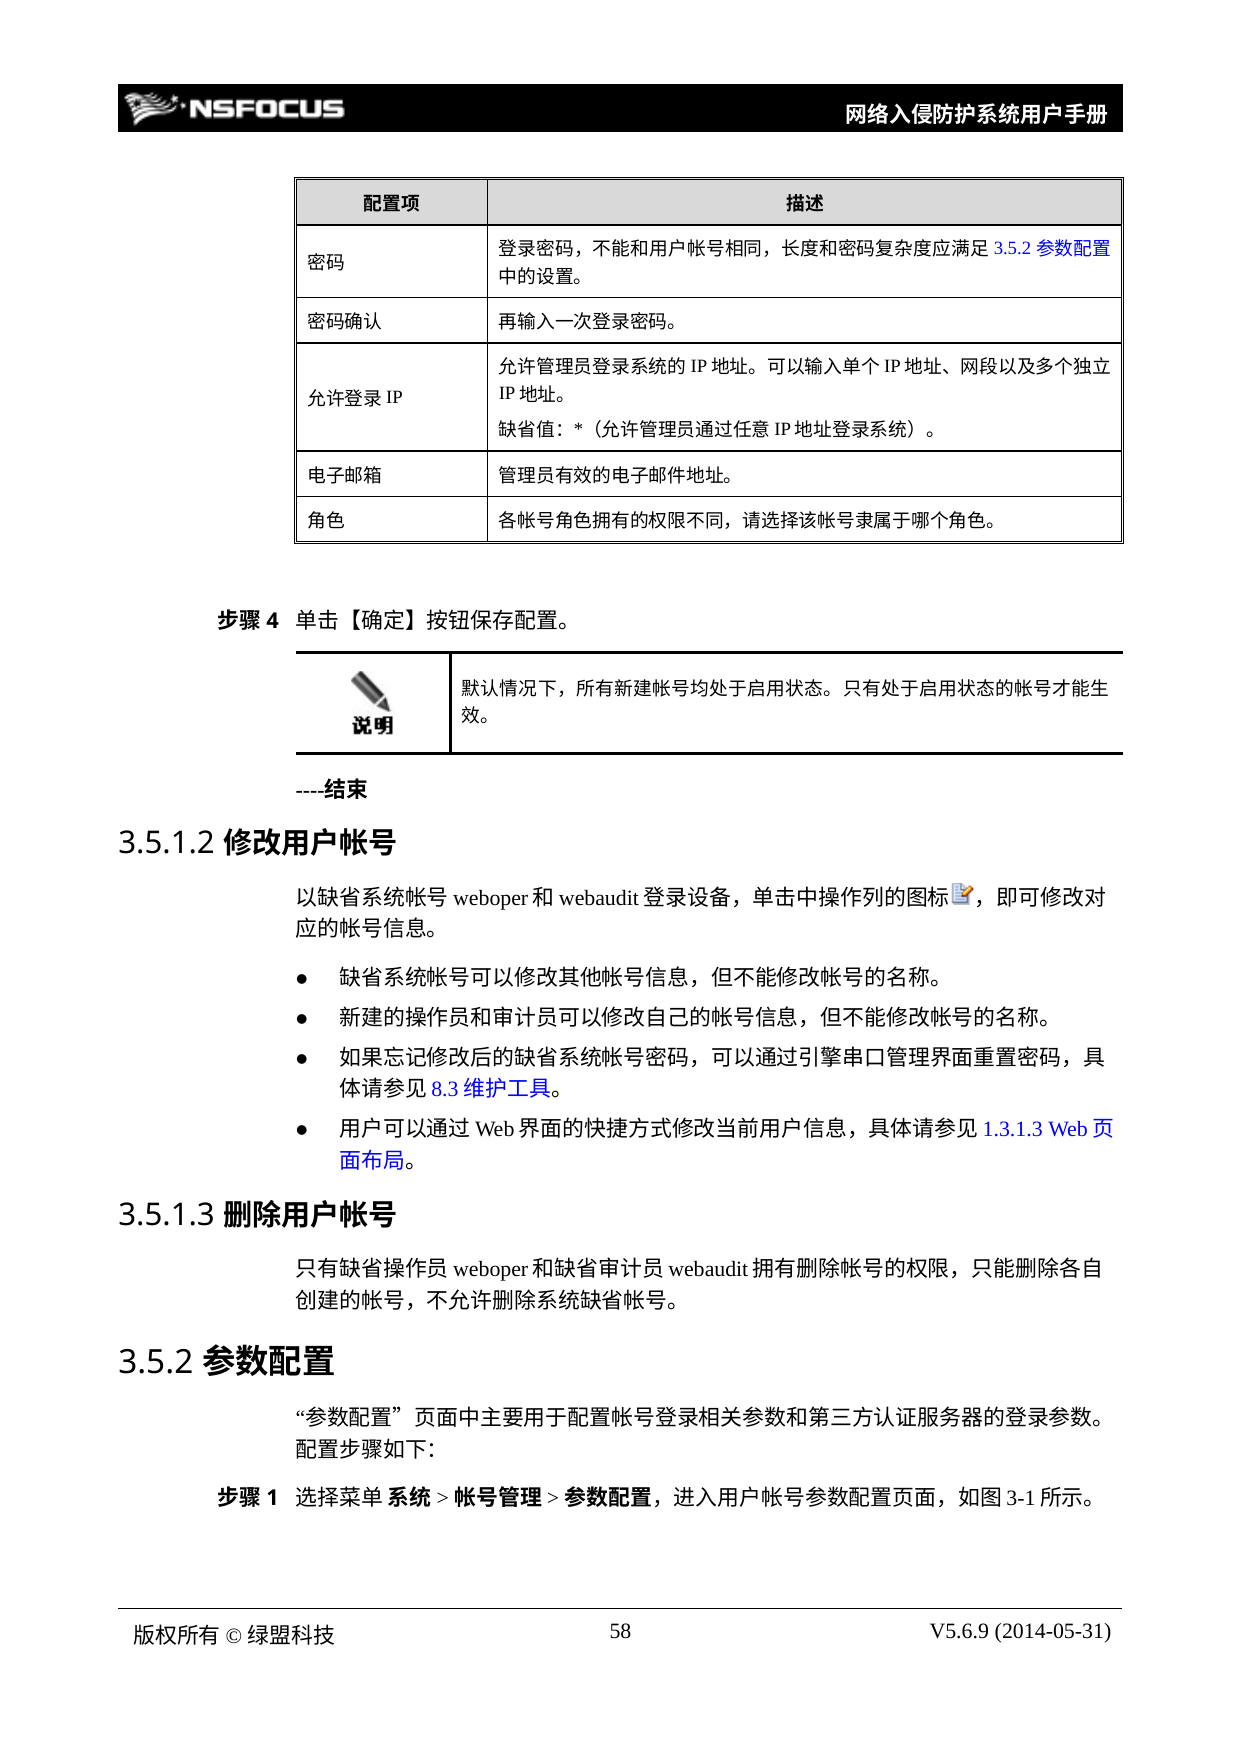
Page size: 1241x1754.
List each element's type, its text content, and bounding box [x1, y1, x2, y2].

text “参数配置”页面中主要用于配置帐号登录相关参数和第三方认证服务器的登录参数。配置步骤如下： [295, 1400, 1122, 1463]
picture [118, 84, 1123, 132]
subtitle 参数配置 [118, 1335, 1122, 1383]
text 只有缺省操作员weboper和缺省审计员webaudit拥有删除帐号的权限，只能删除各自创建的帐号，不允许删除系统缺省帐号。 [295, 1251, 1122, 1314]
table_header 描述 [488, 180, 1121, 224]
picture [351, 671, 395, 736]
table_cell 再输入一次登录密码。 [488, 298, 1121, 342]
subtitle 删除用户帐号 [118, 1191, 1122, 1234]
picture [949, 883, 975, 905]
table_cell 密码确认 [297, 298, 487, 342]
table_cell 管理员有效的电子邮件地址。 [488, 452, 1121, 496]
table_header [296, 654, 449, 752]
table_cell 密码 [297, 226, 487, 297]
table_cell 允许登录IP [297, 344, 487, 450]
table_cell 电子邮箱 [297, 452, 487, 496]
table_cell 允许管理员登录系统的IP地址。可以输入单个IP地址、网段以及多个独立IP地址。 缺省值：*（允许管理员通过任意IP地址登录系统）。 [488, 344, 1121, 450]
subtitle 修改用户帐号 [118, 820, 1122, 863]
table_header 配置项 [297, 180, 487, 224]
table_cell 各帐号角色拥有的权限不同，请选择该帐号隶属于哪个角色。 [488, 497, 1121, 541]
text 选择菜单 系统 > 帐号管理 > 参数配置，进入用户帐号参数配置页面，如图3-13所示。 [279, 1480, 1122, 1512]
table_cell 角色 [297, 497, 487, 541]
list 缺省系统帐号可以修改其他帐号信息，但不能修改帐号的名称。 [295, 959, 1122, 991]
text 以缺省系统帐号weboper和webaudit登录设备，单击中操作列的图标，即可修改对应的帐号信息。 [295, 879, 1122, 943]
text ----结束 [295, 772, 1122, 803]
text 单击【确定】按钮保存配置。 [279, 603, 1122, 634]
table_header 默认情况下，所有新建帐号均处于启用状态。只有处于启用状态的帐号才能生效。 [452, 654, 1123, 752]
list 新建的操作员和审计员可以修改自己的帐号信息，但不能修改帐号的名称。 [295, 999, 1122, 1031]
